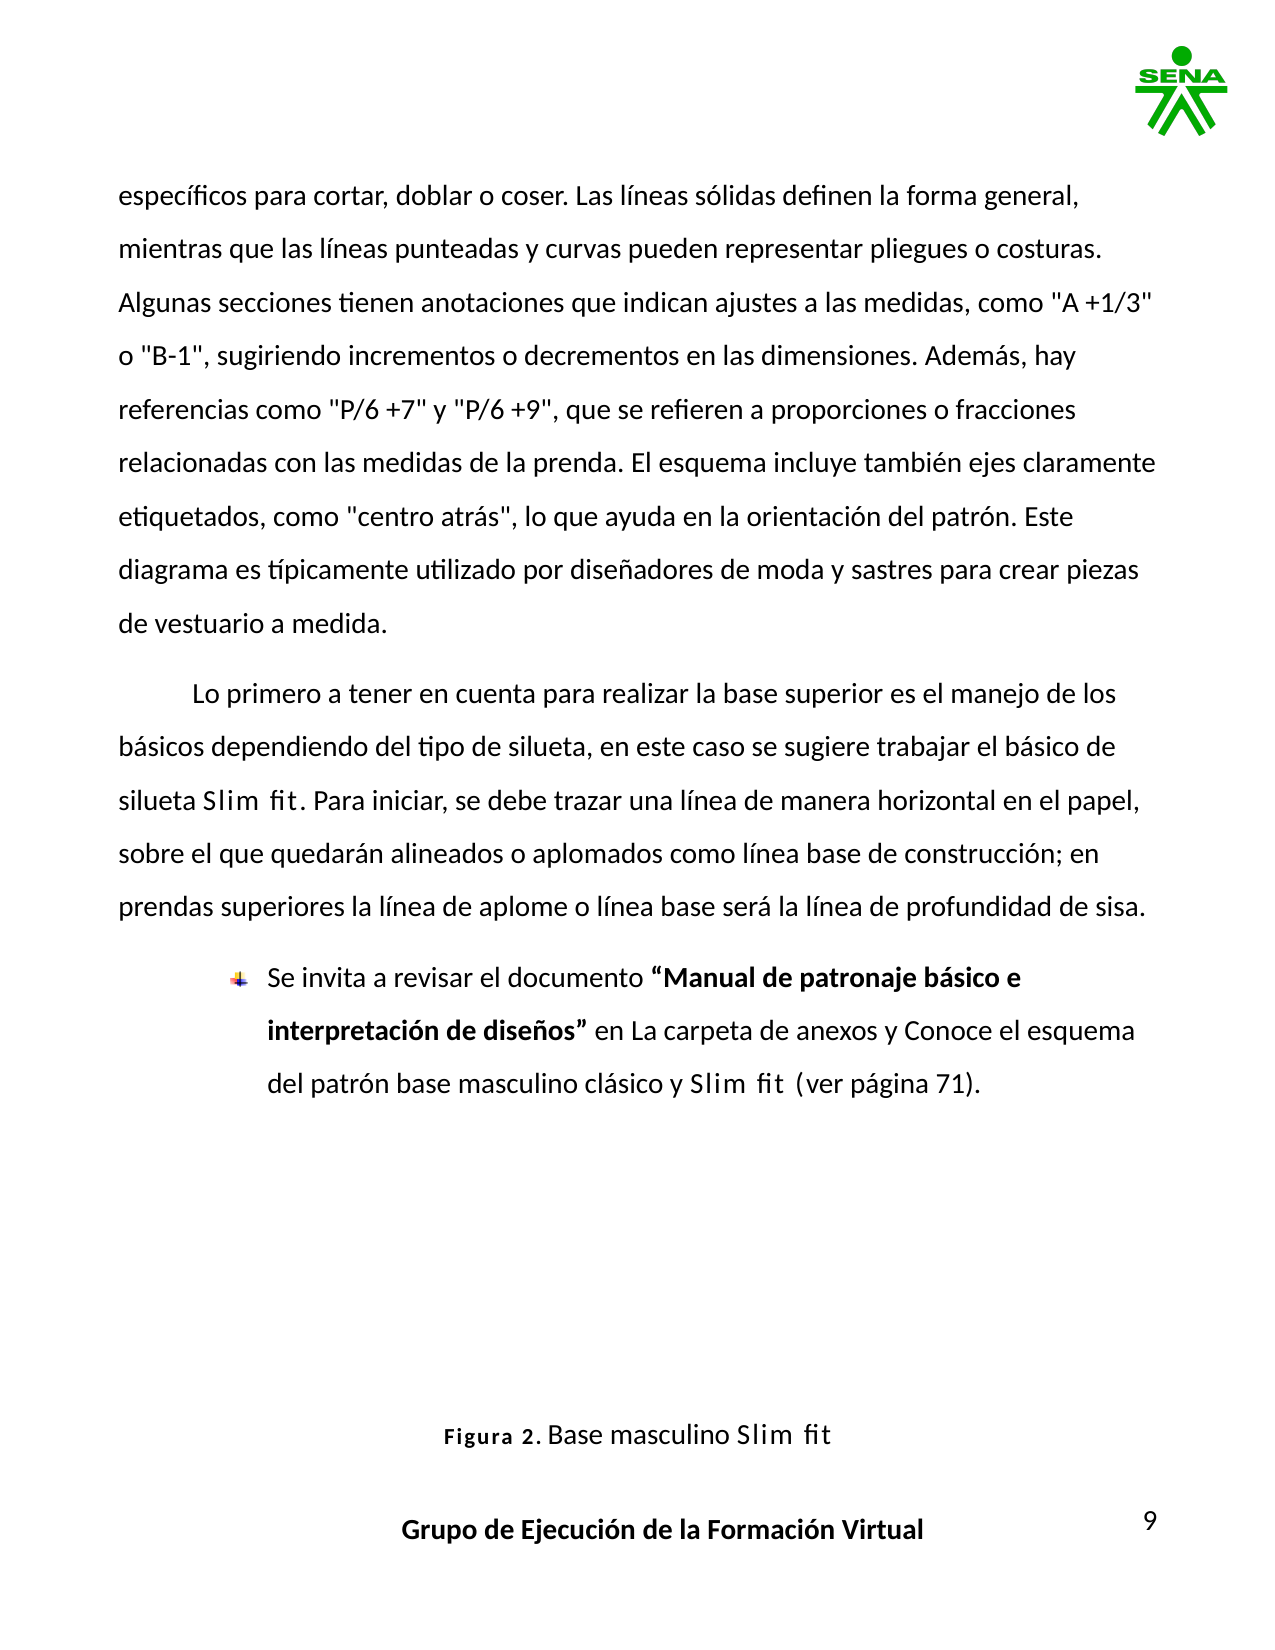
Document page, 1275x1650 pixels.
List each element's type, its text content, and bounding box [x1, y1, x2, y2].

list Se invita a revisar el documento “Manual de patronaje básico e interpretación de diseños” en La carpeta de anexos y Conoce el esquema del patrón base masculino clásico y Slim fit (ver página 71). [229, 959, 1157, 1101]
text Lo primero a tener en cuenta para realizar la base superior es el manejo de los básicos dependiendo del tipo de silueta, en este caso se sugiere trabajar el básico de silueta Slim fit. Para iniciar, se debe trazar una línea de manera horizontal en el papel, sobre el que quedarán alineados o aplomados como línea base de construcción; en prendas superiores la línea de aplome o línea base será la línea de profundidad de sisa. [118, 675, 1157, 924]
picture [1135, 46, 1228, 136]
text Base masculino Slim fit [118, 1416, 1157, 1452]
picture [230, 970, 248, 987]
